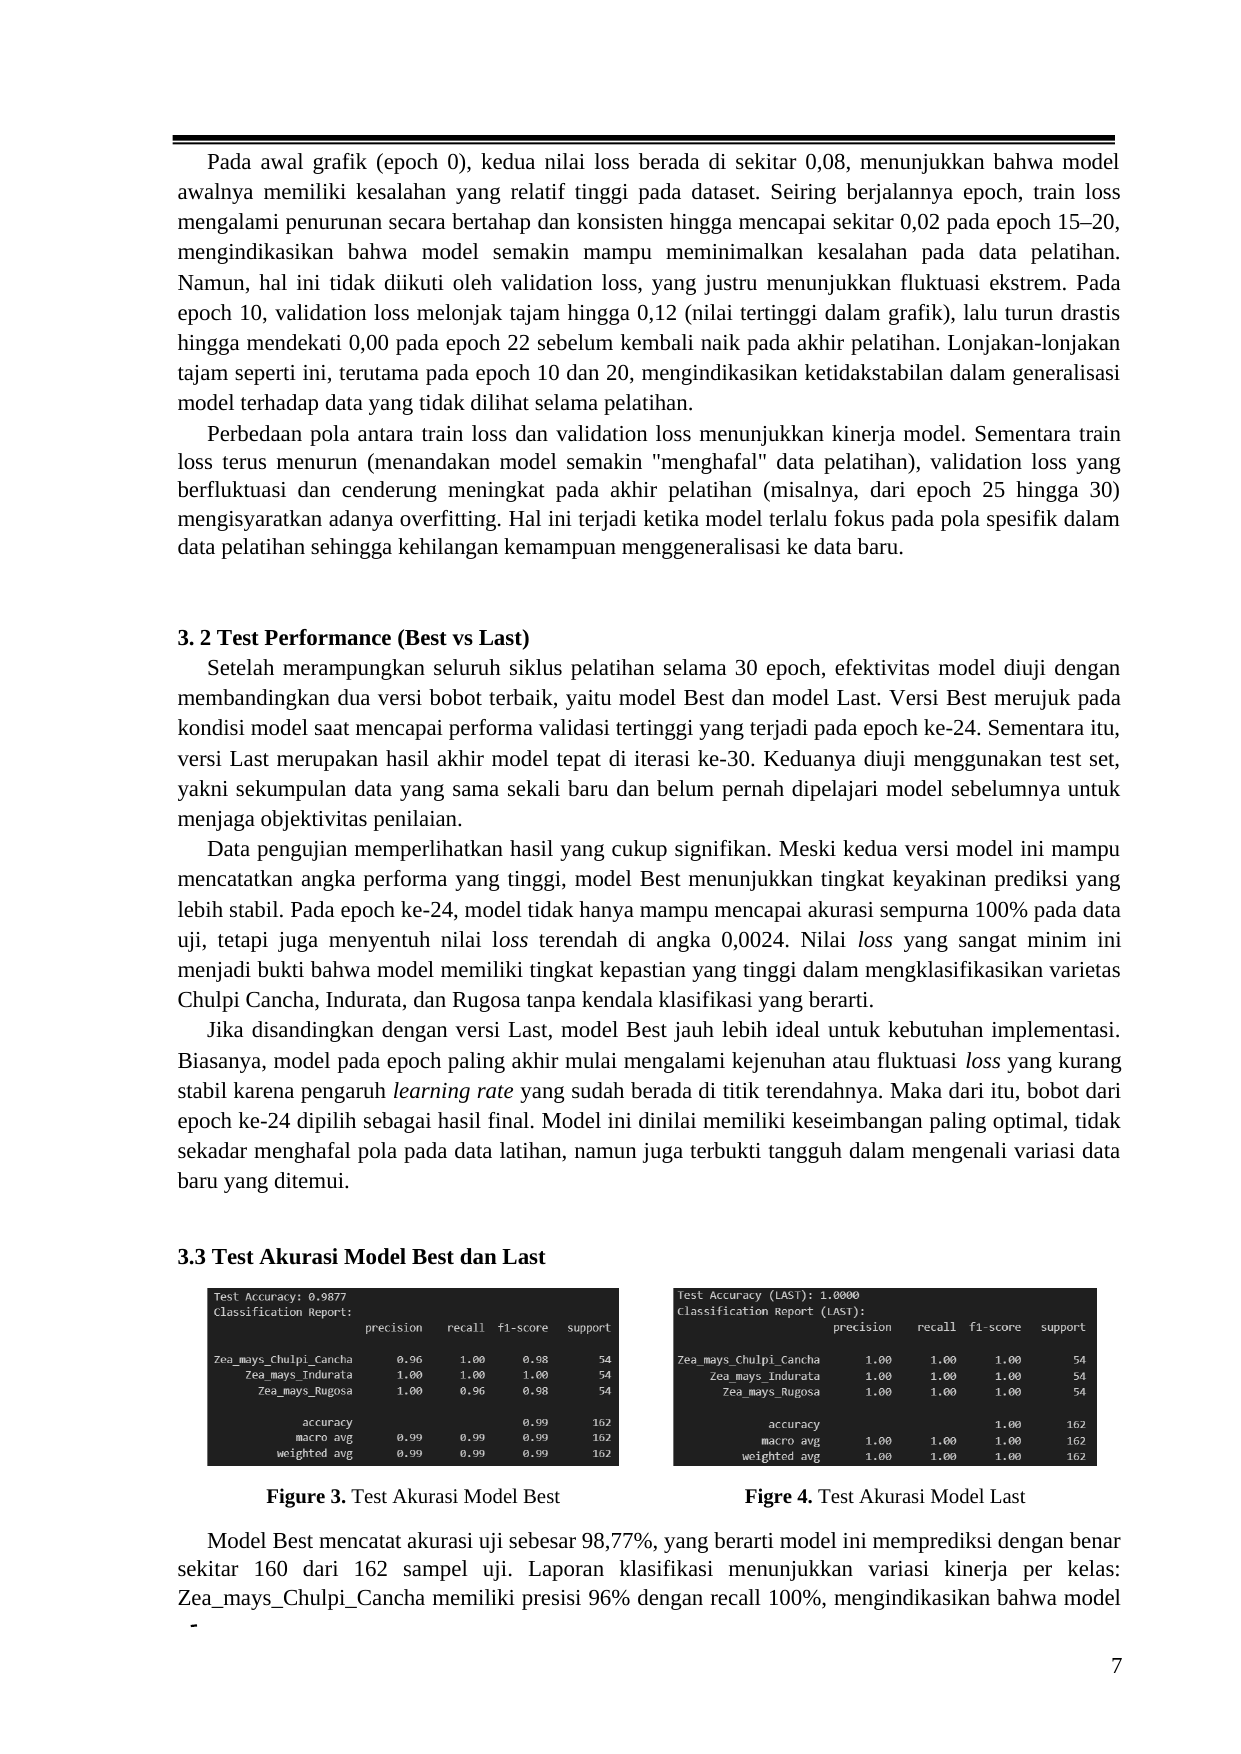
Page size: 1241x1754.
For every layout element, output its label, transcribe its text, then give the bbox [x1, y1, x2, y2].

picture [673, 1288, 1097, 1466]
text 3.3 Test Akurasi Model Best dan Last [177, 1243, 1122, 1269]
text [177, 1527, 1122, 1610]
text Perbedaan pola antara train loss dan validation loss menunjukkan kinerja model. Sementara train loss terus menurun (menandakan model semakin "menghafal" data pelatihan), validation loss yang berfluktuasi dan cenderung meningkat pada akhir pelatihan (misalnya, dari epoch 25 hingga 30) mengisyaratkan adanya overfitting. Hal ini terjadi ketika model terlalu fokus pada pola spesifik dalam data pelatihan sehingga kehilangan kemampuan menggeneralisasi ke data baru. [177, 419, 1122, 560]
table_header Figure 3. Test Akurasi Model Best [177, 1288, 649, 1527]
picture [207, 1288, 619, 1466]
table_header Figre 4. Test Akurasi Model Last [649, 1288, 1121, 1527]
text Data pengujian memperlihatkan hasil yang cukup signifikan. Meski kedua versi model ini mampu mencatatkan angka performa yang tinggi, model Best menunjukkan tingkat keyakinan prediksi yang lebih stabil. Pada epoch ke-24, model tidak hanya mampu mencapai akurasi sempurna 100% pada data uji, tetapi juga menyentuh nilai loss terendah di angka 0,0024. Nilai loss yang sangat minim ini menjadi bukti bahwa model memiliki tingkat kepastian yang tinggi dalam mengklasifikasikan varietas Chulpi Cancha, Indurata, dan Rugosa tanpa kendala klasifikasi yang berarti. [177, 835, 1122, 1013]
text Setelah merampungkan seluruh siklus pelatihan selama 30 epoch, efektivitas model diuji dengan membandingkan dua versi bobot terbaik, yaitu model Best dan model Last. Versi Best merujuk pada kondisi model saat mencapai performa validasi tertinggi yang terjadi pada epoch ke-24. Sementara itu, versi Last merupakan hasil akhir model tepat di iterasi ke-30. Keduanya diuji menggunakan test set, yakni sekumpulan data yang sama sekali baru dan belum pernah dipelajari model sebelumnya untuk menjaga objektivitas penilaian. [177, 654, 1122, 831]
text Jika disandingkan dengan versi Last, model Best jauh lebih ideal untuk kebutuhan implementasi. Biasanya, model pada epoch paling akhir mulai mengalami kejenuhan atau fluktuasi loss yang kurang stabil karena pengaruh learning rate yang sudah berada di titik terendahnya. Maka dari itu, bobot dari epoch ke-24 dipilih sebagai hasil final. Model ini dinilai memiliki keseimbangan paling optimal, tidak sekadar menghafal pola pada data latihan, namun juga terbukti tangguh dalam mengenali variasi data baru yang ditemui. [177, 1017, 1122, 1194]
text 3. 2 Test Performance (Best vs Last) [177, 623, 1122, 650]
text Pada awal grafik (epoch 0), kedua nilai loss berada di sekitar 0,08, menunjukkan bahwa model awalnya memiliki kesalahan yang relatif tinggi pada dataset. Seiring berjalannya epoch, train loss mengalami penurunan secara bertahap dan konsisten hingga mencapai sekitar 0,02 pada epoch 15–20, mengindikasikan bahwa model semakin mampu meminimalkan kesalahan pada data pelatihan. Namun, hal ini tidak diikuti oleh validation loss, yang justru menunjukkan fluktuasi ekstrem. Pada epoch 10, validation loss melonjak tajam hingga 0,12 (nilai tertinggi dalam grafik), lalu turun drastis hingga mendekati 0,00 pada epoch 22 sebelum kembali naik pada akhir pelatihan. Lonjakan-lonjakan tajam seperti ini, terutama pada epoch 10 dan 20, mengindikasikan ketidakstabilan dalam generalisasi model terhadap data yang tidak dilihat selama pelatihan. [177, 148, 1122, 416]
